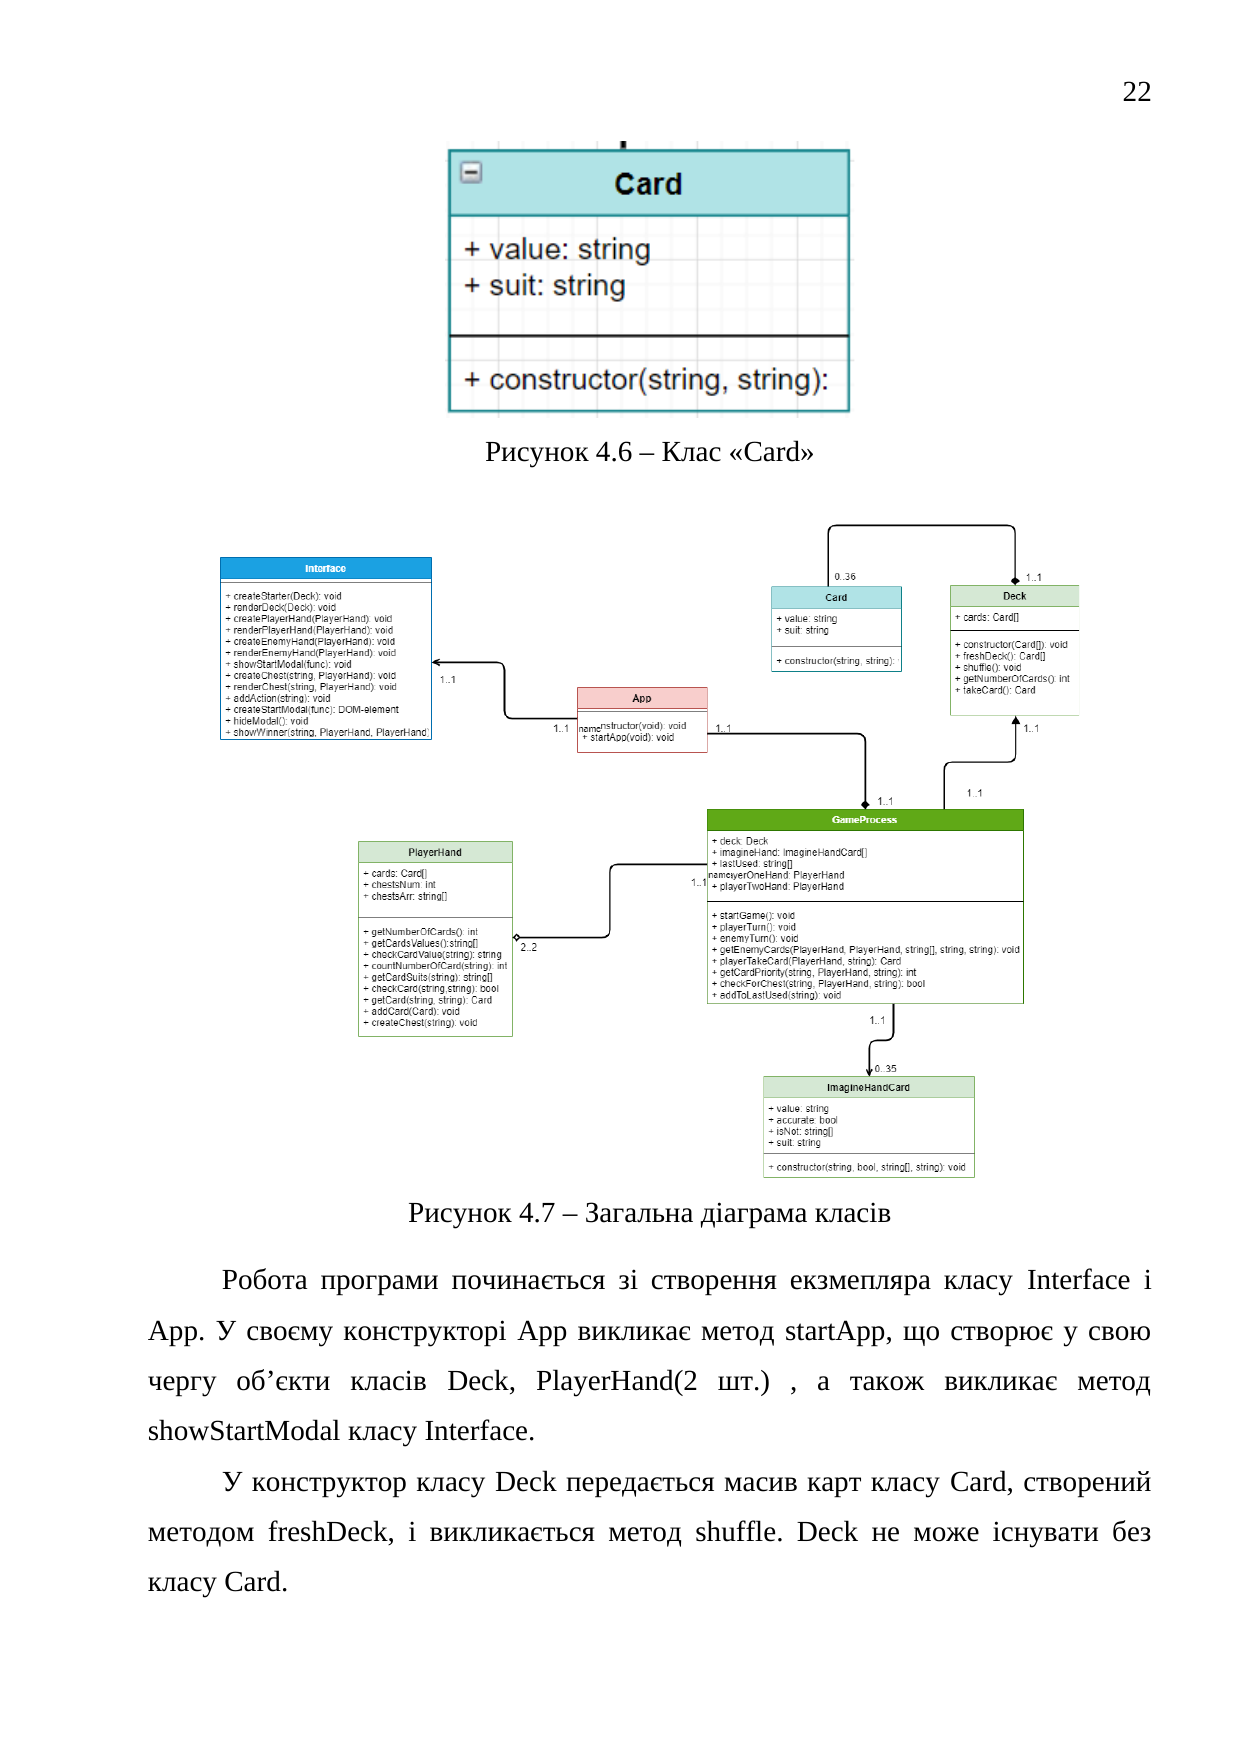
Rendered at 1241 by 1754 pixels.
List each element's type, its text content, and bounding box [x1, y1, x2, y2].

picture [220, 518, 1080, 1179]
text Загальна діаграма класів [148, 1195, 1152, 1262]
text Робота програми починається зі створення екзмепляра класу Interface і App. У своєму конструкторі App викликає метод startApp, що створює у свою чергу об’єкти класів Deck, PlayerHand(2 шт.) , а також викликає метод showStartModal класу Interface. [148, 1262, 1152, 1447]
text Клас «Card» [148, 434, 1152, 468]
picture [445, 141, 855, 418]
text У конструктор класу Deck передається масив карт класу Card, створений методом freshDeck, і викликається метод shuffle. Deck не може існувати без класу Card. [148, 1464, 1152, 1598]
